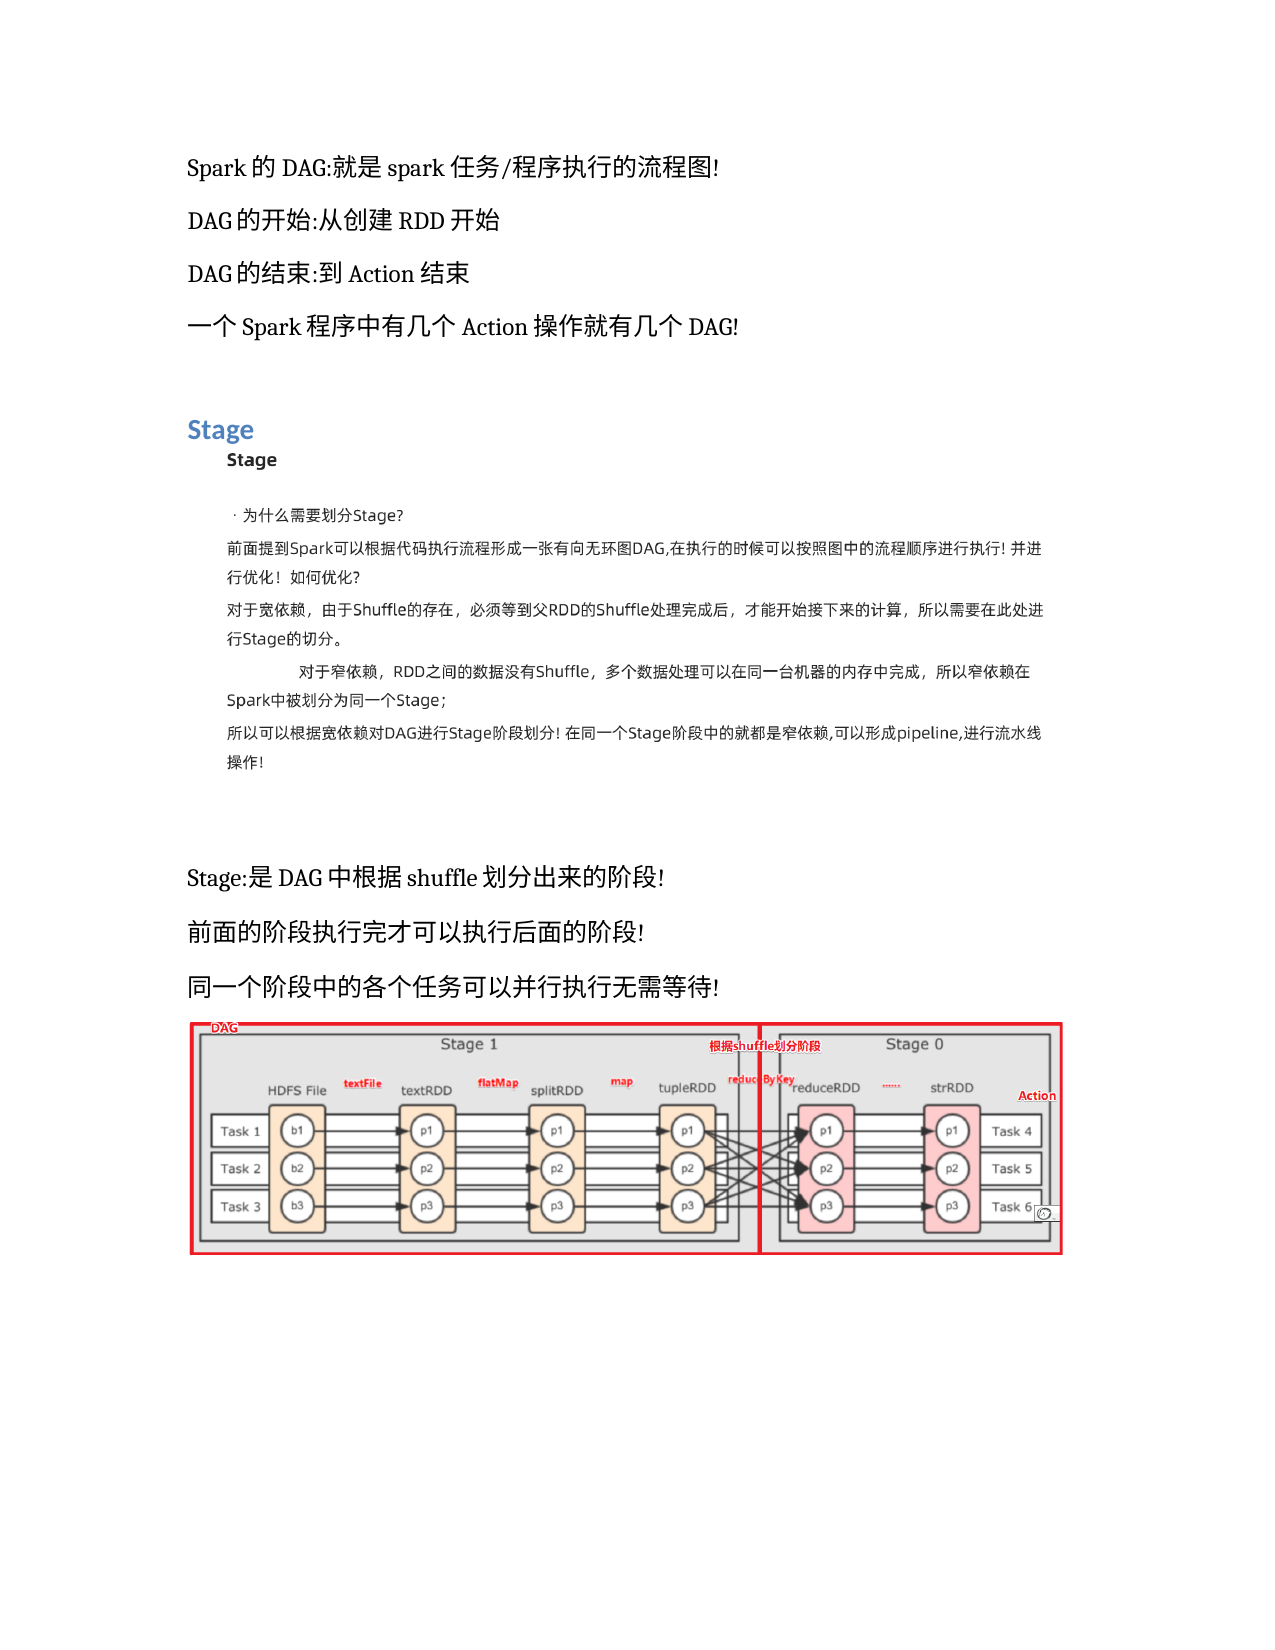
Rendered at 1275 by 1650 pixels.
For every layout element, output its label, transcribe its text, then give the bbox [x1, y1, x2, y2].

text DAG的开始:从创建RDD开始 [187, 203, 1087, 237]
subtitle Stage [187, 411, 1087, 446]
text Stage:是DAG中根据shuffle划分出来的阶段! [187, 858, 1087, 894]
text Spark的DAG:就是spark任务/程序执行的流程图! [187, 150, 1087, 184]
text 同一个阶段中的各个任务可以并行执行无需等待! [187, 968, 1087, 1004]
text 一个Spark程序中有几个Action操作就有几个DAG! [187, 308, 1087, 342]
text DAG的结束:到Action结束 [187, 256, 1087, 290]
picture [187, 1022, 1063, 1255]
picture [187, 446, 1063, 790]
text 前面的阶段执行完才可以执行后面的阶段! [187, 913, 1087, 949]
